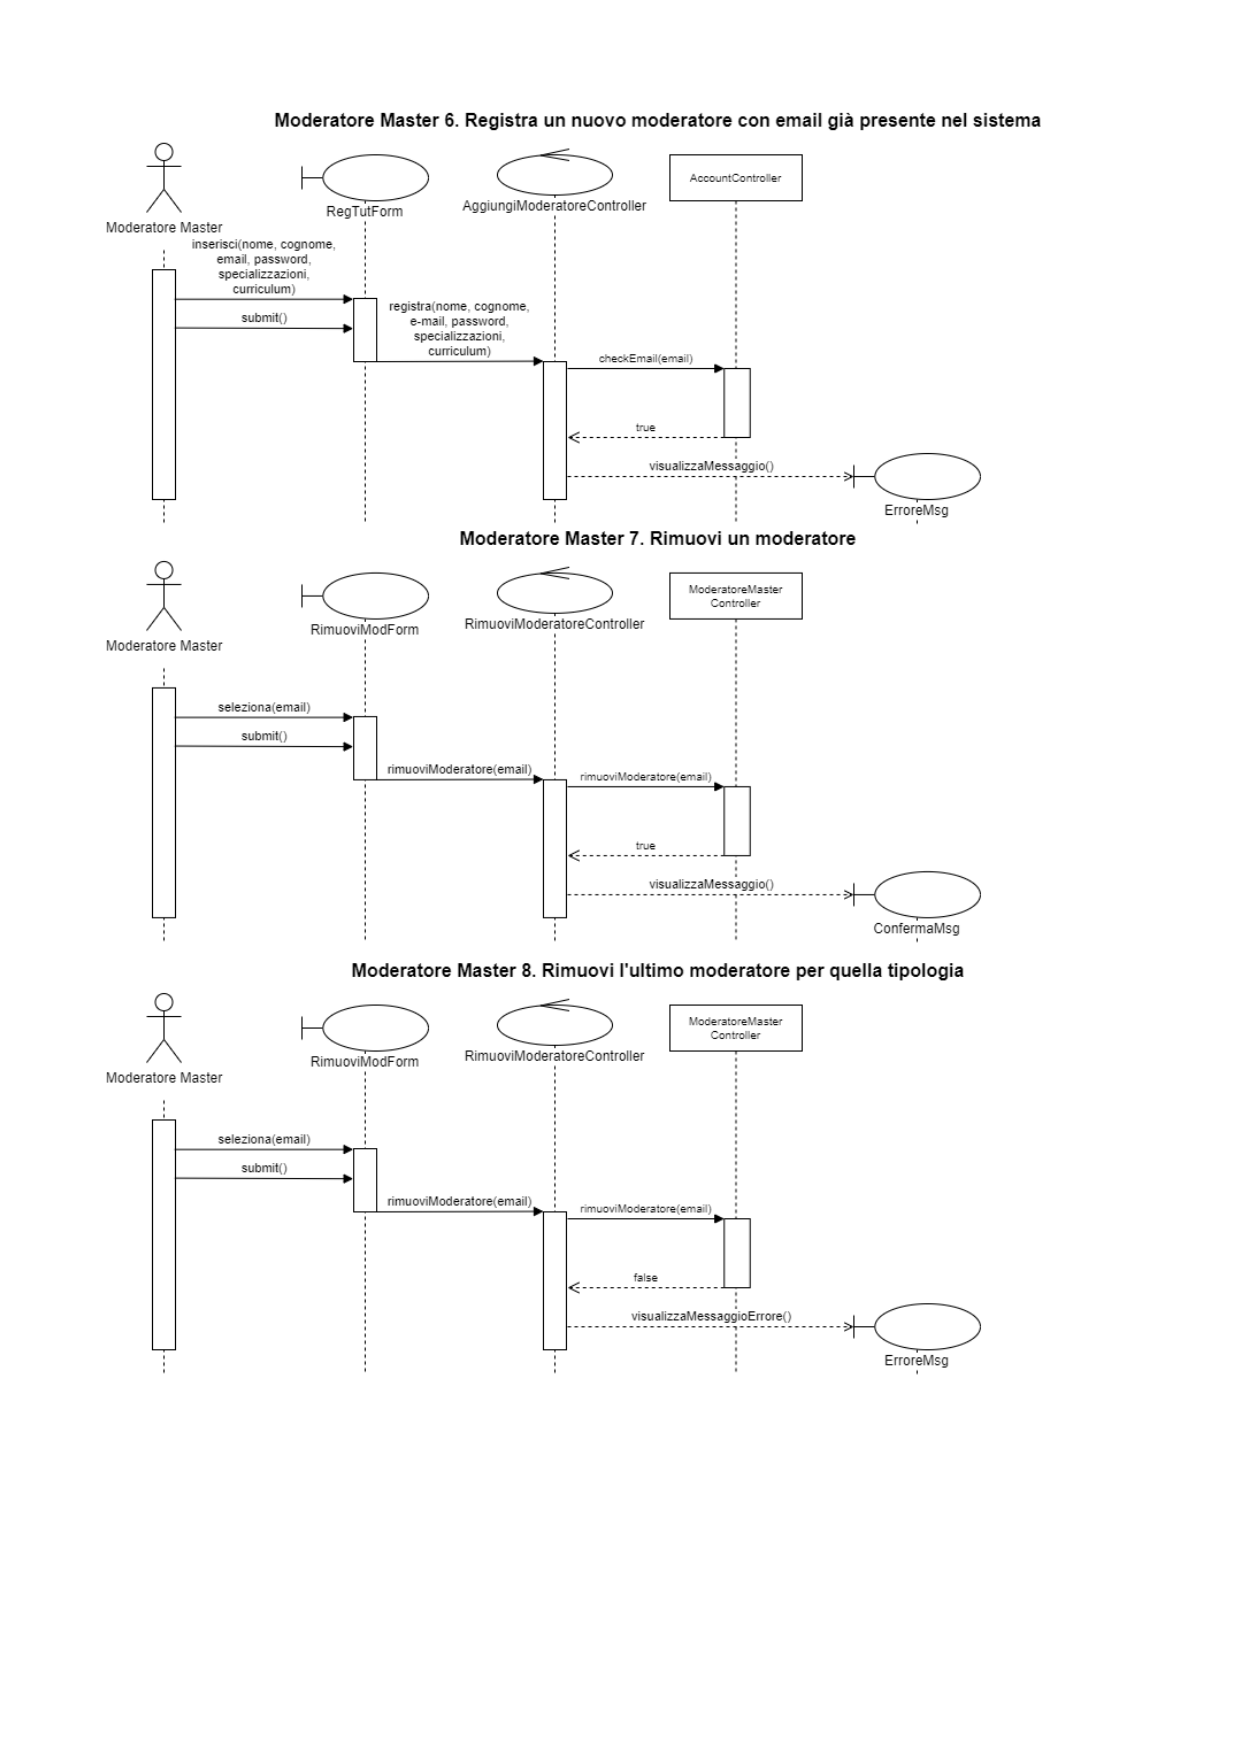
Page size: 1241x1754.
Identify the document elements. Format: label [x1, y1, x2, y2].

picture [106, 106, 1234, 1378]
